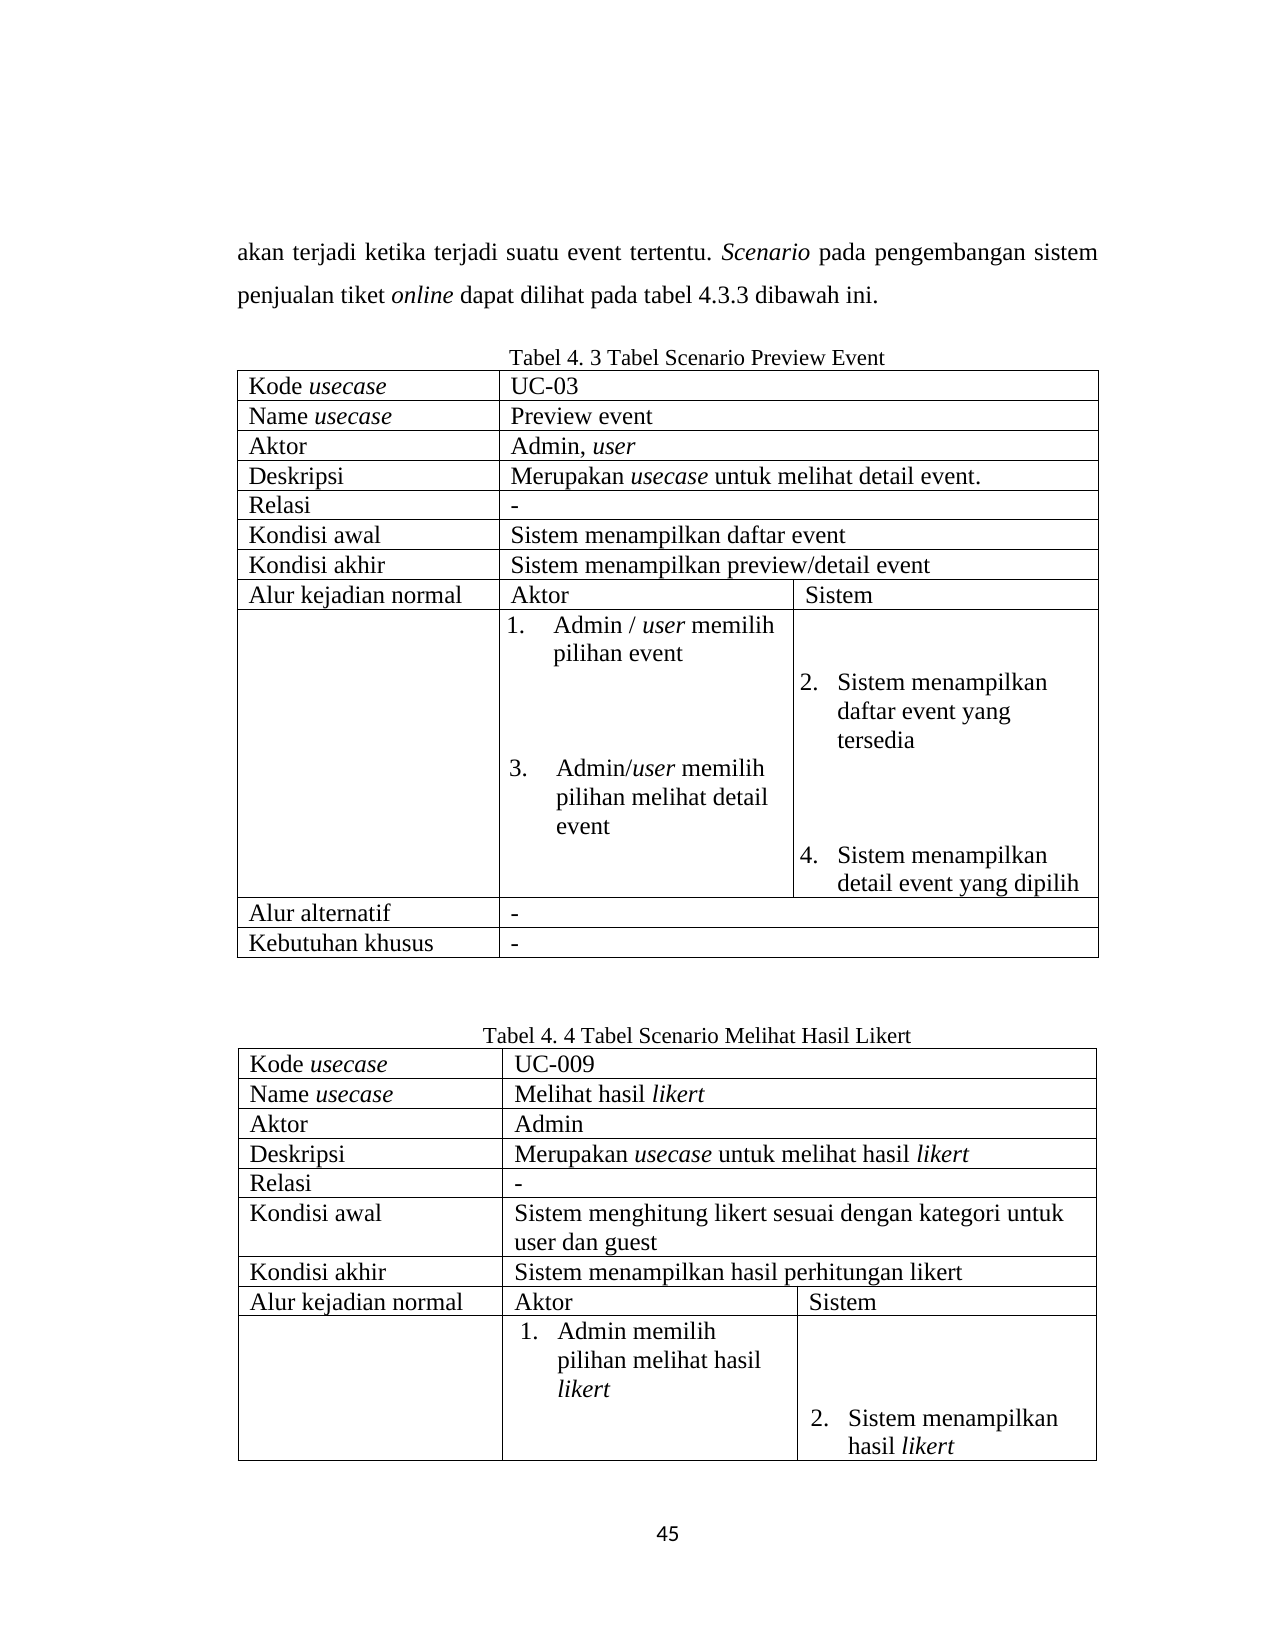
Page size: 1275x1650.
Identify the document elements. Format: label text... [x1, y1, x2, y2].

table_cell Merupakan usecase untuk melihat hasil likert [503, 1139, 1096, 1167]
table_cell Sistem menampilkan hasil likert [798, 1316, 1096, 1460]
table_cell Sistem [798, 1287, 1096, 1315]
table_header UC-03 [500, 371, 1098, 400]
table_cell Relasi [238, 491, 499, 519]
table_cell [238, 610, 499, 897]
table_cell [239, 1316, 502, 1460]
text Tabel 4. 3 Tabel Scenario Preview Event [237, 344, 1098, 370]
table_cell Sistem menampilkan preview/detail event [500, 550, 1098, 579]
table_cell Kondisi awal [239, 1198, 502, 1256]
table_cell Alur kejadian normal [238, 580, 499, 609]
table_cell Melihat hasil likert [503, 1079, 1096, 1108]
table_cell Deskripsi [239, 1139, 502, 1167]
table_cell Aktor [503, 1287, 797, 1315]
table_cell Sistem menghitung likert sesuai dengan kategori untuk user dan guest [503, 1198, 1096, 1256]
table_cell Name usecase [239, 1079, 502, 1108]
table_cell Aktor [500, 580, 793, 609]
table_cell Sistem [794, 580, 1098, 609]
table_cell - [500, 898, 1098, 927]
table_cell Admin, user [500, 431, 1098, 460]
table_cell Deskripsi [238, 461, 499, 489]
table_header Kode usecase [238, 371, 499, 400]
table_cell Relasi [239, 1169, 502, 1197]
table_cell Name usecase [238, 401, 499, 430]
table_cell Kondisi awal [238, 520, 499, 549]
table_cell - [500, 491, 1098, 519]
table_header UC-009 [503, 1049, 1096, 1078]
table_cell Sistem menampilkan daftar event yang tersedia Sistem menampilkan detail event yang dipilih [794, 610, 1098, 897]
table_cell Merupakan usecase untuk melihat detail event. [500, 461, 1098, 489]
table_cell Kebutuhan khusus [238, 928, 499, 957]
table_cell Aktor [238, 431, 499, 460]
table_cell - [503, 1169, 1096, 1197]
table_header Kode usecase [239, 1049, 502, 1078]
table_cell Admin [503, 1109, 1096, 1138]
table_cell Admin / user memilih pilihan event Admin/user memilih pilihan melihat detail event [500, 610, 793, 897]
table_cell Sistem menampilkan hasil perhitungan likert [503, 1257, 1096, 1286]
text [237, 237, 1098, 309]
table_cell Kondisi akhir [239, 1257, 502, 1286]
table_cell Aktor [239, 1109, 502, 1138]
table_cell Alur kejadian normal [239, 1287, 502, 1315]
table_cell Admin memilih pilihan melihat hasil likert [503, 1316, 797, 1460]
table_cell Sistem menampilkan daftar event [500, 520, 1098, 549]
table_cell - [500, 928, 1098, 957]
table_cell Kondisi akhir [238, 550, 499, 579]
table_cell Alur alternatif [238, 898, 499, 927]
table_cell Preview event [500, 401, 1098, 430]
